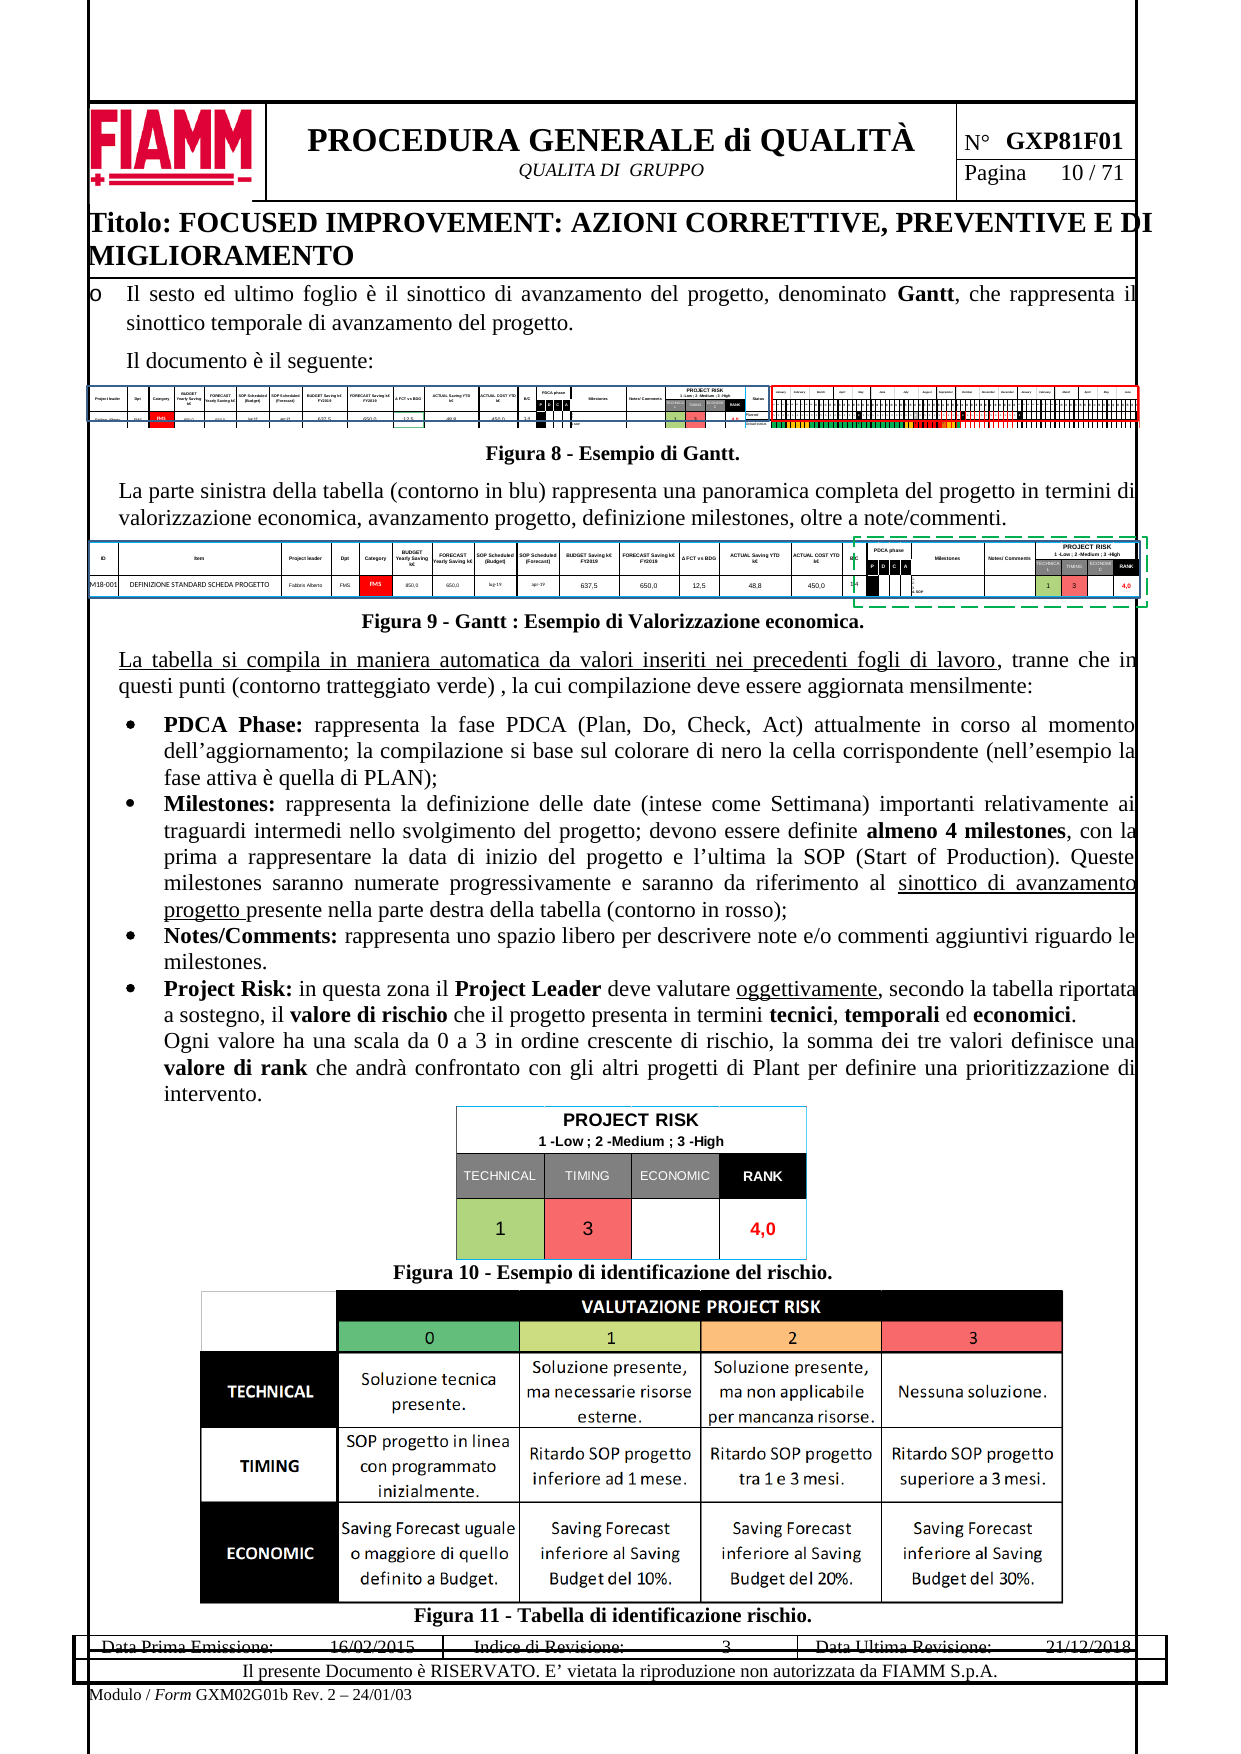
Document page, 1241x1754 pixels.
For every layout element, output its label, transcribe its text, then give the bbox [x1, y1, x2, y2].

list PDCA Phase: rappresenta la fase PDCA (Plan, Do, Check, Act) attualmente in corso al momento dell’aggiornamento; la compilazione si base sul colorare di nero la cella corrispondente (nell’esempio la fase attiva è quella di PLAN); [126, 711, 1137, 790]
picture [89, 108, 253, 204]
list Milestones: rappresenta la definizione delle date (intese come Settimana) importanti relativamente ai traguardi intermedi nello svolgimento del progetto; devono essere definite almeno 4 milestones, con la prima a rappresentare la data di inizio del progetto e l’ultima la SOP (Start of Production). Queste milestones saranno numerate progressivamente e saranno da riferimento al sinottico di avanzamento progetto presente nella parte destra della tabella (contorno in rosso); [126, 790, 1137, 922]
text Il documento è il seguente: [126, 348, 1137, 374]
text La tabella si compila in maniera automatica da valori inseriti nei precedenti fogli di lavoro, tranne che in questi punti (contorno tratteggiato verde) , la cui compilazione deve essere aggiornata mensilmente: [118, 646, 1137, 699]
list Il sesto ed ultimo foglio è il sinottico di avanzamento del progetto, denominato Gantt, che rappresenta il sinottico temporale di avanzamento del progetto. [89, 281, 1137, 335]
text Ogni valore ha una scala da 0 a 3 in ordine crescente di rischio, la somma dei tre valori definisce una valore di rank che andrà confrontato con gli altri progetti di Plant per definire una prioritizzazione di intervento. [164, 1027, 1137, 1107]
text Figura 9 - Gantt : Esempio di Valorizzazione economica. [89, 609, 1137, 633]
text La parte sinistra della tabella (contorno in blu) rappresenta una panoramica completa del progetto in termini di valorizzazione economica, avanzamento progetto, definizione milestones, oltre a note/commenti. [118, 477, 1137, 530]
list Notes/Comments: rappresenta uno spazio libero per descrivere note e/o commenti aggiuntivi riguardo le milestones. [126, 922, 1137, 975]
text Figura 8 - Esempio di Gantt. [89, 441, 1137, 465]
list Project Risk: in questa zona il Project Leader deve valutare oggettivamente, secondo la tabella riportata a sostegno, il valore di rischio che il progetto presenta in termini tecnici, temporali ed economici. [126, 975, 1137, 1027]
text Figura 10 - Esempio di identificazione del rischio. [89, 1260, 1137, 1284]
text Figura 11 - Tabella di identificazione rischio. [89, 1603, 1137, 1627]
picture [200, 1290, 1064, 1604]
